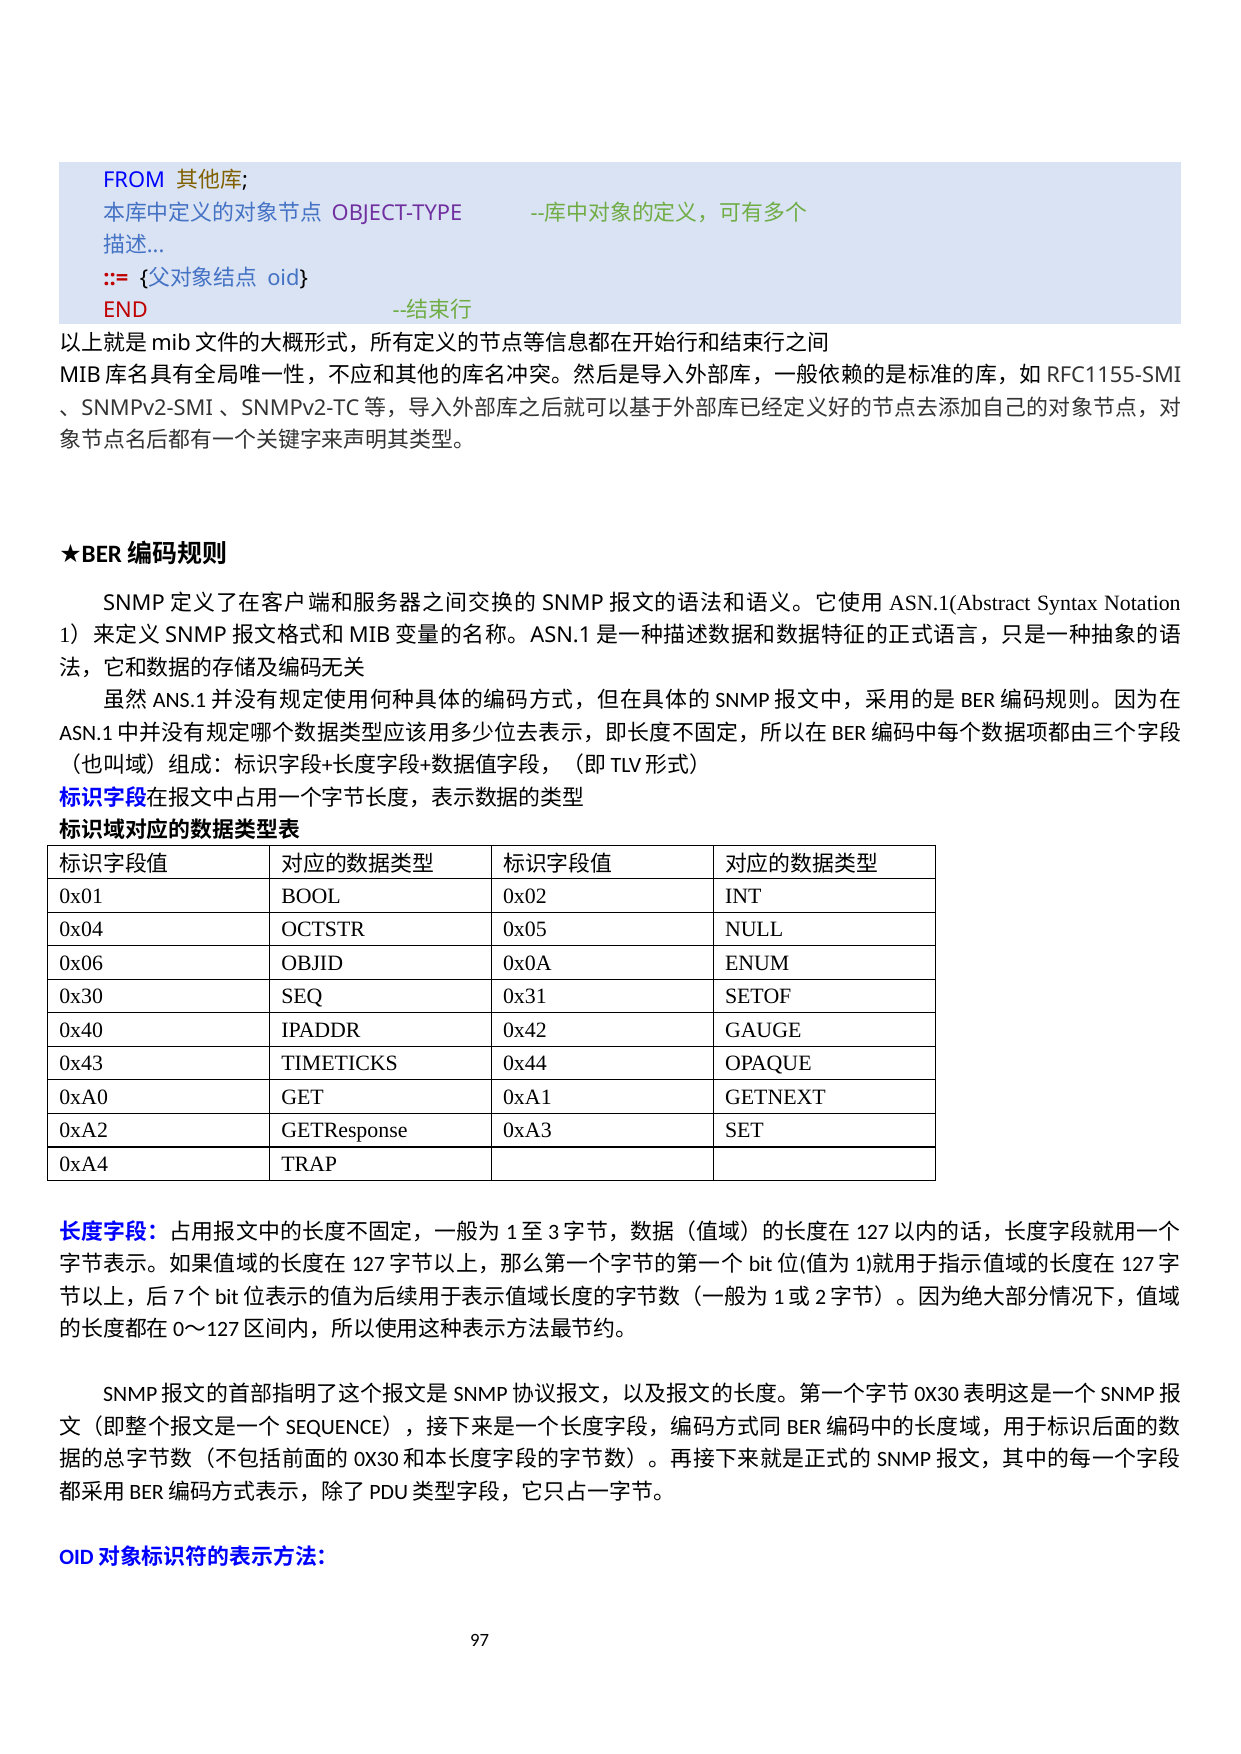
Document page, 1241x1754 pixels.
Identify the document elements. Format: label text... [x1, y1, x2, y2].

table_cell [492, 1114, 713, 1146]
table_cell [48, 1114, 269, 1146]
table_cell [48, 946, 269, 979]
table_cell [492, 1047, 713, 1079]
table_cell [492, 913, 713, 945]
text 以上就是mib文件的大概形式，所有定义的节点等信息都在开始行和结束行之间 [59, 324, 1181, 357]
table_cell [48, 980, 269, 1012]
text 本库中定义的对象节点 OBJECT-TYPE --库中对象的定义，可有多个 [59, 194, 1181, 227]
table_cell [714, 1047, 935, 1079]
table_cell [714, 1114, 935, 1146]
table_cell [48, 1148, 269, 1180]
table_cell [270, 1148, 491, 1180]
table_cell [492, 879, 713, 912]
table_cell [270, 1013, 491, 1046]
text SNMP定义了在客户端和服务器之间交换的SNMP报文的语法和语义。它使用ASN.1(Abstract Syntax Notation 1）来定义SNMP报文格式和MIB变量的名称。ASN.1是一种描述数据和数据特征的正式语言，只是一种抽象的语法，它和数据的存储及编码无关 [59, 584, 1181, 682]
text MIB库名具有全局唯一性，不应和其他的库名冲突。然后是导入外部库，一般依赖的是标准的库，如RFC1155-SMI 、SNMPv2-SMI 、SNMPv2-TC等，导入外部库之后就可以基于外部库已经定义好的节点去添加自己的对象节点，对象节点名后都有一个关键字来声明其类型。 [59, 357, 1181, 454]
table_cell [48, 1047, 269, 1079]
text 长度字段：占用报文中的长度不固定，一般为1至3字节，数据（值域）的长度在127以内的话，长度字段就用一个字节表示。如果值域的长度在127字节以上，那么第一个字节的第一个bit位(值为1)就用于指示值域的长度在127字节以上，后7个bit位表示的值为后续用于表示值域长度的字节数（一般为1或2字节）。因为绝大部分情况下，值域的长度都在0～127区间内，所以使用这种表示方法最节约。 [59, 1213, 1181, 1343]
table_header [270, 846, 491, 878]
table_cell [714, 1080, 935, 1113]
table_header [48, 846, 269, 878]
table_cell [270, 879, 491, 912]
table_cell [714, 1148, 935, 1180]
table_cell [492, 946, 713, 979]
text ★BER编码规则 [59, 519, 1181, 584]
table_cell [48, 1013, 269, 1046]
text 标识字段在报文中占用一个字节长度，表示数据的类型 [59, 779, 1181, 812]
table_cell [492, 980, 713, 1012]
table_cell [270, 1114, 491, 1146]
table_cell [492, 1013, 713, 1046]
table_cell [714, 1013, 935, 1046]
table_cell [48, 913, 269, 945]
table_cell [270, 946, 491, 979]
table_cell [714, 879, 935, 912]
text 描述... [59, 227, 1181, 259]
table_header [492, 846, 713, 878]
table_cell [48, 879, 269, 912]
text FROM 其他库; [59, 162, 1181, 194]
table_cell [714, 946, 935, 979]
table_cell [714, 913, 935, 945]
text OID对象标识符的表示方法： [59, 1538, 1181, 1571]
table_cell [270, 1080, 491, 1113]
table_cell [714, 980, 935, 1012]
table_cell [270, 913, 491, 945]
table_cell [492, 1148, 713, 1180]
text 虽然ANS.1并没有规定使用何种具体的编码方式，但在具体的SNMP报文中，采用的是BER编码规则。因为在ASN.1中并没有规定哪个数据类型应该用多少位去表示，即长度不固定，所以在BER编码中每个数据项都由三个字段（也叫域）组成：标识字段+长度字段+数据值字段，（即TLV形式） [59, 682, 1181, 779]
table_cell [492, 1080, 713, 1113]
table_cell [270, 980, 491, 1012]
text SNMP报文的首部指明了这个报文是SNMP协议报文，以及报文的长度。第一个字节0X30表明这是一个SNMP报文（即整个报文是一个SEQUENCE），接下来是一个长度字段，编码方式同BER编码中的长度域，用于标识后面的数据的总字节数（不包括前面的0X30和本长度字段的字节数）。再接下来就是正式的SNMP报文，其中的每一个字段都采用BER编码方式表示，除了PDU类型字段，它只占一字节。 [59, 1376, 1181, 1506]
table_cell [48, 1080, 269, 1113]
text ::= {父对象结点 oid} [59, 259, 1181, 292]
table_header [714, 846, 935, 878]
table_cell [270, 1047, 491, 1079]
text 标识域对应的数据类型表 [59, 812, 1181, 844]
text END --结束行 [59, 292, 1181, 324]
